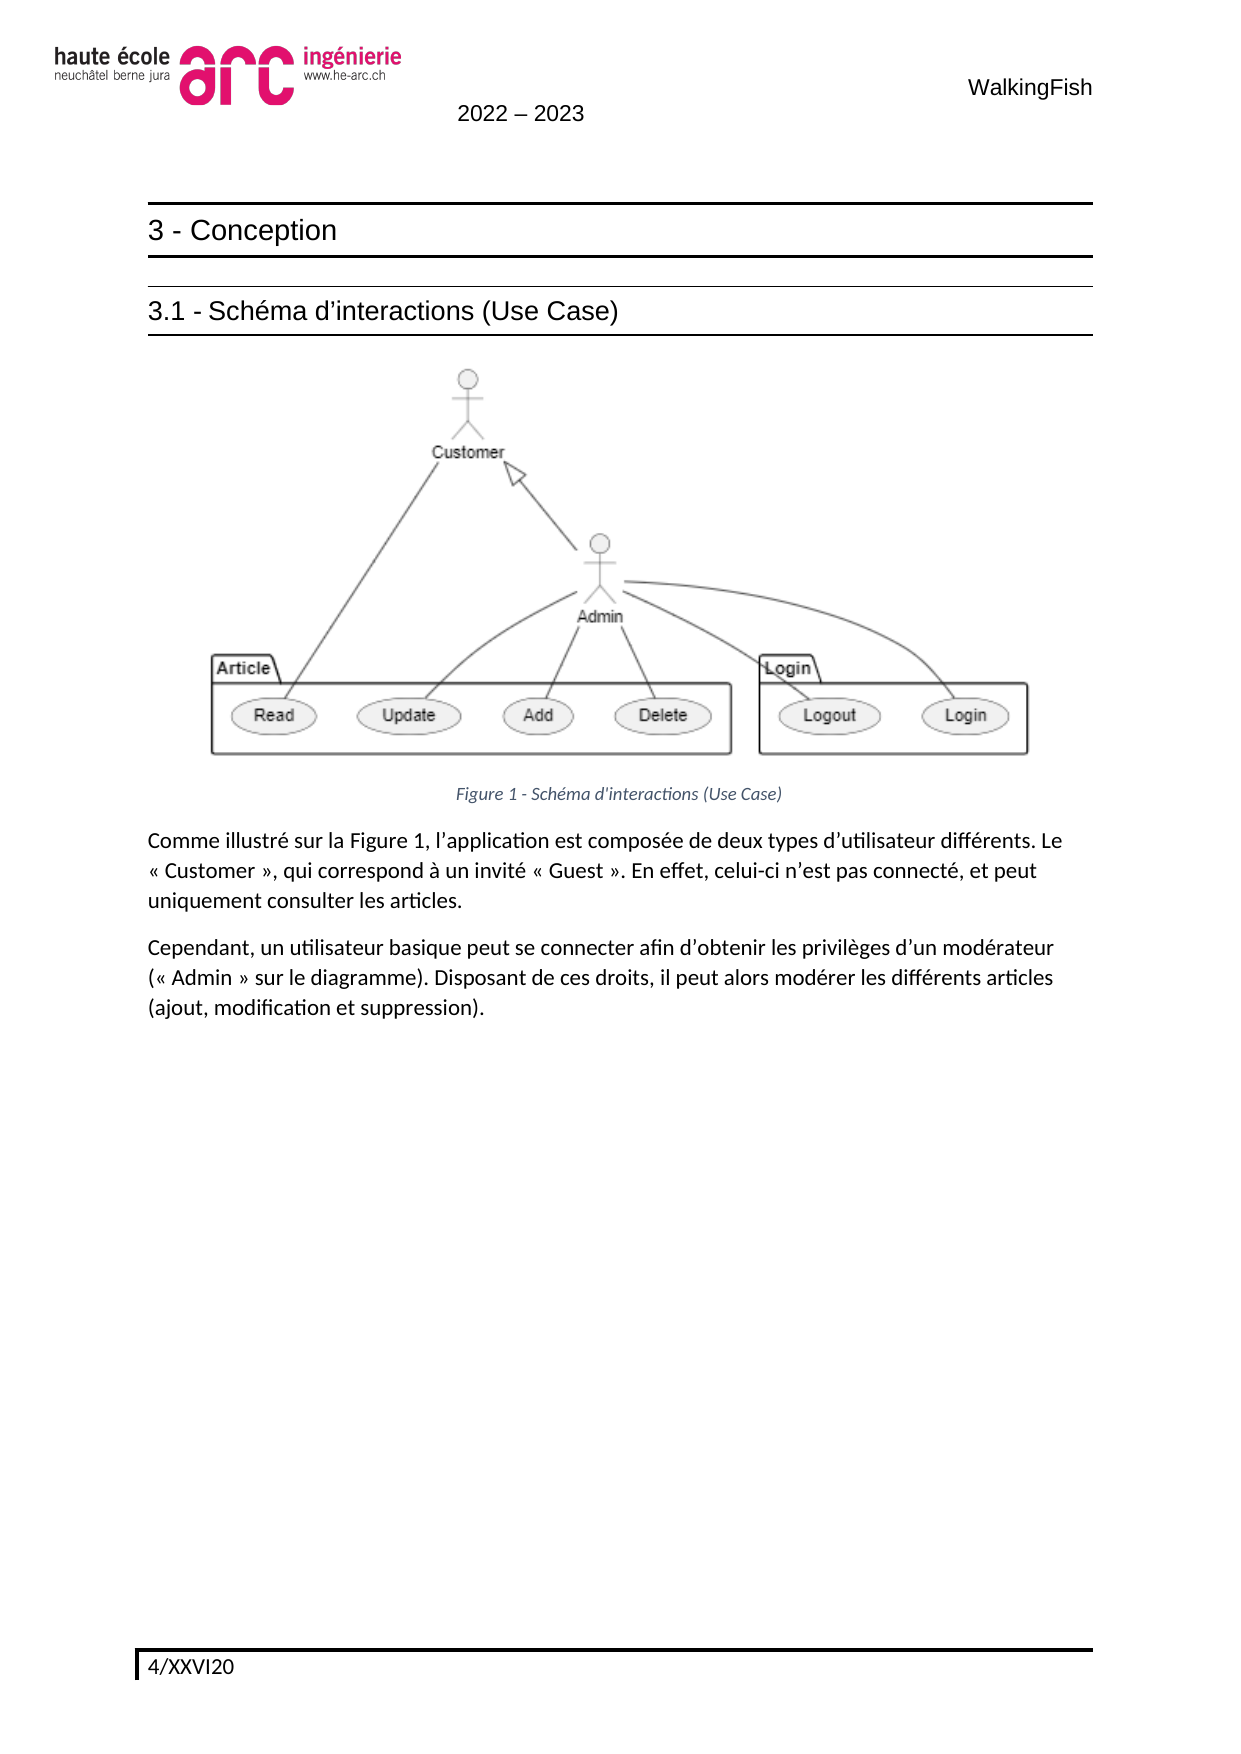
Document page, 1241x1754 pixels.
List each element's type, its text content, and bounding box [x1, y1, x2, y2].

text Schéma d’interactions (Use Case) [148, 287, 1093, 334]
text Conception [148, 205, 1093, 255]
text Cependant, un utilisateur basique peut se connecter afin d’obtenir les privilèges d’un modérateur (« Admin » sur le diagramme). Disposant de ces droits, il peut alors modérer les différents articles (ajout, modification et suppression). [148, 933, 1093, 1022]
picture [49, 42, 406, 105]
picture [205, 363, 1035, 762]
text Comme illustré sur la Figure 1, l’application est composée de deux types d’utilisateur différents. Le « Customer », qui correspond à un invité « Guest ». En effet, celui-ci n’est pas connecté, et peut uniquement consulter les articles. [148, 826, 1093, 914]
